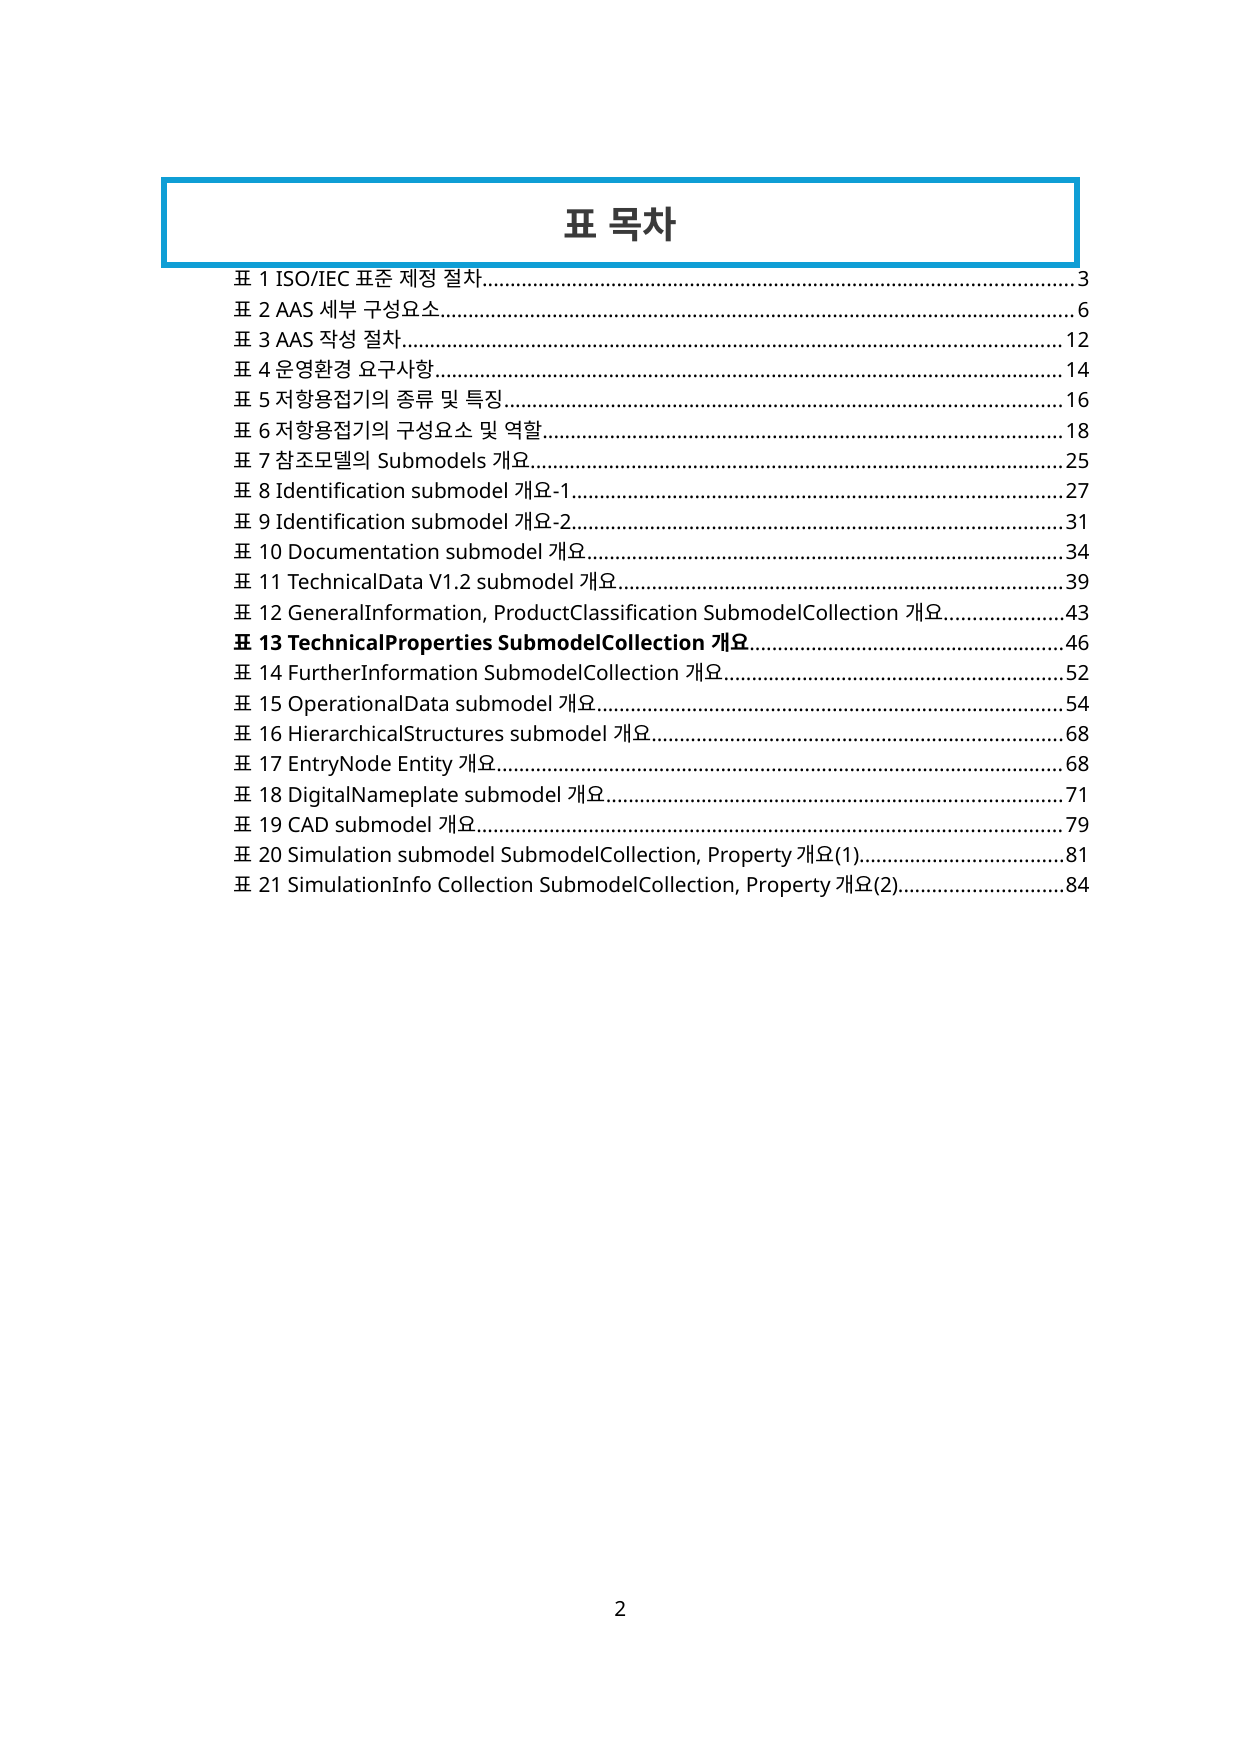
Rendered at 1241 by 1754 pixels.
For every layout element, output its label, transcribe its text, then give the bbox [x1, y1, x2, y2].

text 표 13 TechnicalProperties SubmodelCollection 개요 46 [233, 626, 1090, 657]
text 표 15 OperationalData submodel 개요 54 [233, 687, 1090, 717]
text 표 7 참조모델의 Submodels 개요 25 [233, 444, 1090, 475]
text 표 5 저항용접기의 종류 및 특징 16 [233, 384, 1090, 414]
text 표 21 SimulationInfo Collection SubmodelCollection, Property개요(2) 84 [233, 869, 1090, 899]
text 표 10 Documentation submodel 개요 34 [233, 535, 1090, 566]
text 표 19 CAD submodel 개요 79 [233, 808, 1090, 838]
text 표 2 AAS 세부 구성요소 6 [233, 293, 1090, 323]
text 표 9 Identification submodel 개요-2 31 [233, 505, 1090, 535]
text 표 3 AAS 작성 절차 12 [233, 323, 1090, 353]
text 표 6 저항용접기의 구성요소 및 역할 18 [233, 414, 1090, 444]
text 표 8 Identification submodel 개요-1 27 [233, 475, 1090, 505]
text 표 16 HierarchicalStructures submodel 개요 68 [233, 717, 1090, 747]
text 표 20 Simulation submodel SubmodelCollection, Property개요(1) 81 [233, 838, 1090, 869]
text 표 4 운영환경 요구사항 14 [233, 353, 1090, 384]
text 표 18 DigitalNameplate submodel 개요 71 [233, 778, 1090, 808]
text 표 17 EntryNode Entity 개요 68 [233, 747, 1090, 778]
text 표 1 ISO/IEC 표준 제정 절차 3 [233, 262, 1090, 293]
text 표 14 FurtherInformation SubmodelCollection 개요 52 [233, 657, 1090, 687]
text 표 12 GeneralInformation, ProductClassification SubmodelCollection 개요 43 [233, 596, 1090, 626]
text 표 11 TechnicalData V1.2 submodel 개요 39 [233, 566, 1090, 596]
